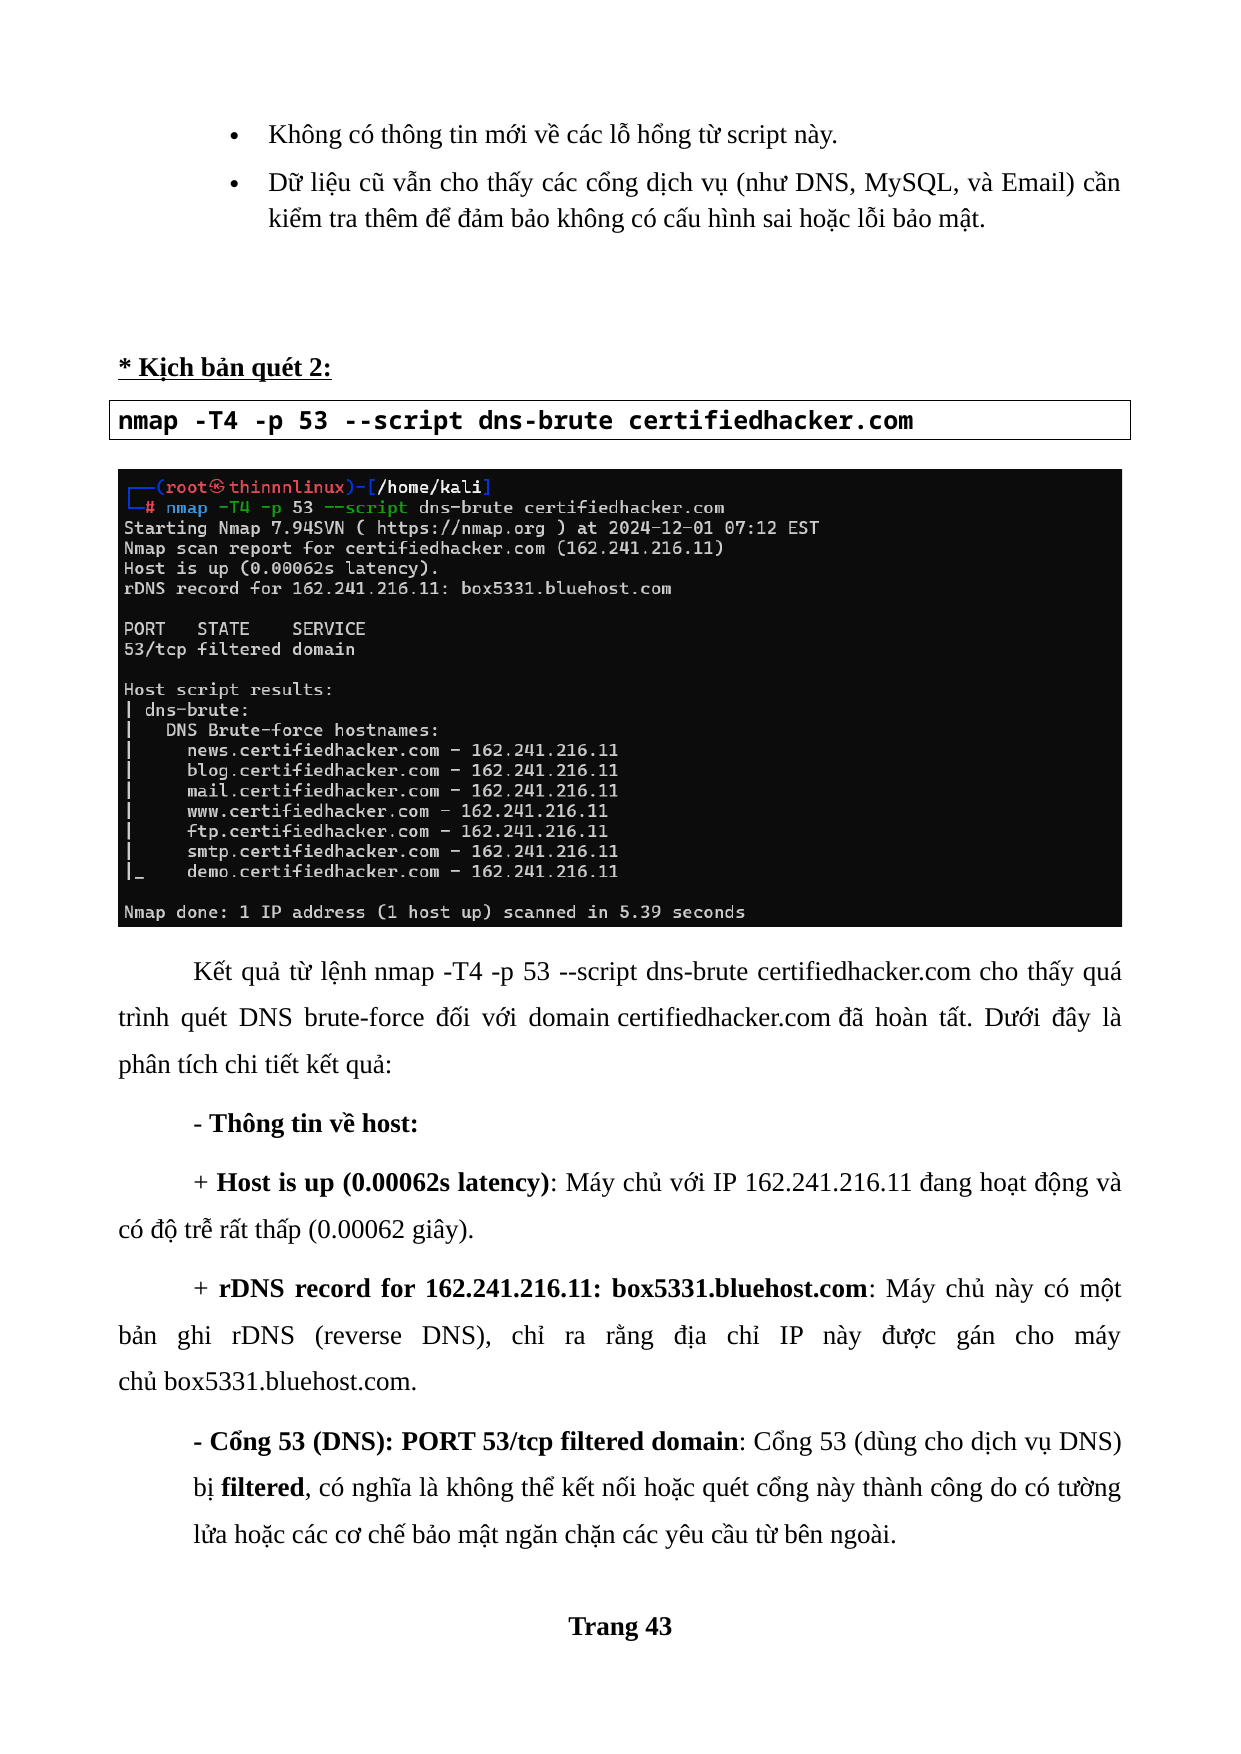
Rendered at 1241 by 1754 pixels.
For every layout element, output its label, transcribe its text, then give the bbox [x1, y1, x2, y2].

text nmap -T4 -p 53 --script dns-brute certifiedhacker.com [110, 401, 1130, 439]
text + rDNS record for 162.241.216.11: box5331.bluehost.com: Máy chủ này có một bản ghi rDNS (reverse DNS), chỉ ra rằng địa chỉ IP này được gán cho máy chủ box5331.bluehost.com. [118, 1272, 1122, 1397]
picture [118, 469, 1123, 927]
text * Kịch bản quét 2: [118, 351, 1122, 383]
text Kết quả từ lệnh nmap -T4 -p 53 --script dns-brute certifiedhacker.com cho thấy quá trình quét DNS brute-force đối với domain certifiedhacker.com đã hoàn tất. Dưới đây là phân tích chi tiết kết quả: [118, 955, 1122, 1079]
list Không có thông tin mới về các lỗ hổng từ script này. [231, 118, 1122, 149]
text - Cổng 53 (DNS): PORT 53/tcp filtered domain: Cổng 53 (dùng cho dịch vụ DNS) bị filtered, có nghĩa là không thể kết nối hoặc quét cổng này thành công do có tường lửa hoặc các cơ chế bảo mật ngăn chặn các yêu cầu từ bên ngoài. [193, 1425, 1122, 1549]
list Dữ liệu cũ vẫn cho thấy các cổng dịch vụ (như DNS, MySQL, và Email) cần kiểm tra thêm để đảm bảo không có cấu hình sai hoặc lỗi bảo mật. [231, 166, 1122, 233]
text + Host is up (0.00062s latency): Máy chủ với IP 162.241.216.11 đang hoạt động và có độ trễ rất thấp (0.00062 giây). [118, 1166, 1122, 1244]
text - Thông tin về host: [118, 1107, 1122, 1138]
